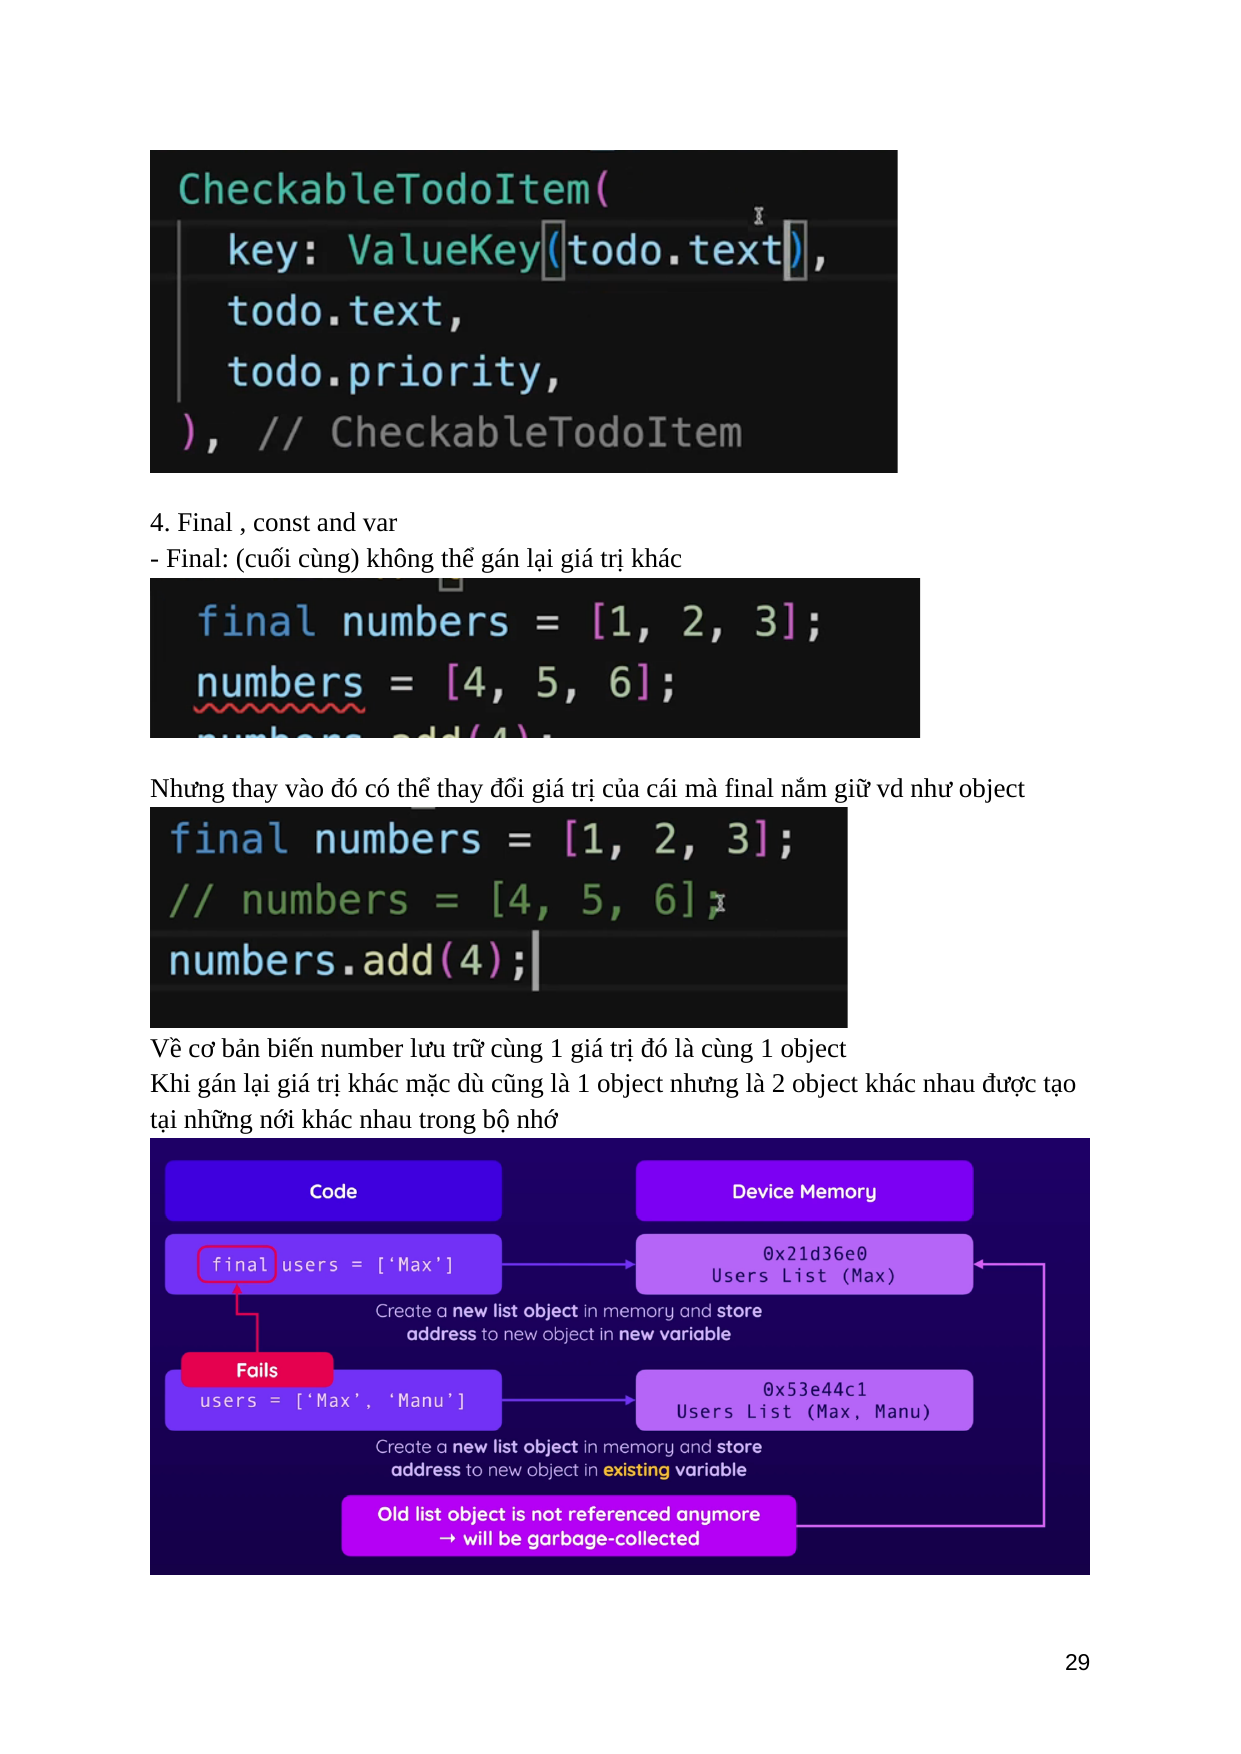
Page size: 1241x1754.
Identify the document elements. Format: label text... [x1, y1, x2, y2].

list Về cơ bản biến number lưu trữ cùng 1 giá trị đó là cùng 1 object [150, 1032, 1090, 1063]
picture [150, 807, 848, 1028]
list - Final: (cuối cùng) không thể gán lại giá trị khác [150, 542, 1090, 573]
picture [150, 150, 898, 473]
list Khi gán lại giá trị khác mặc dù cũng là 1 object nhưng là 2 object khác nhau được tạo tại những nới khác nhau trong bộ nhớ [150, 1067, 1090, 1134]
list Final , const and var [150, 507, 1090, 538]
picture [150, 578, 921, 738]
picture [150, 1138, 1090, 1575]
list Nhưng thay vào đó có thể thay đổi giá trị của cái mà final nắm giữ vd như object [150, 772, 1090, 803]
